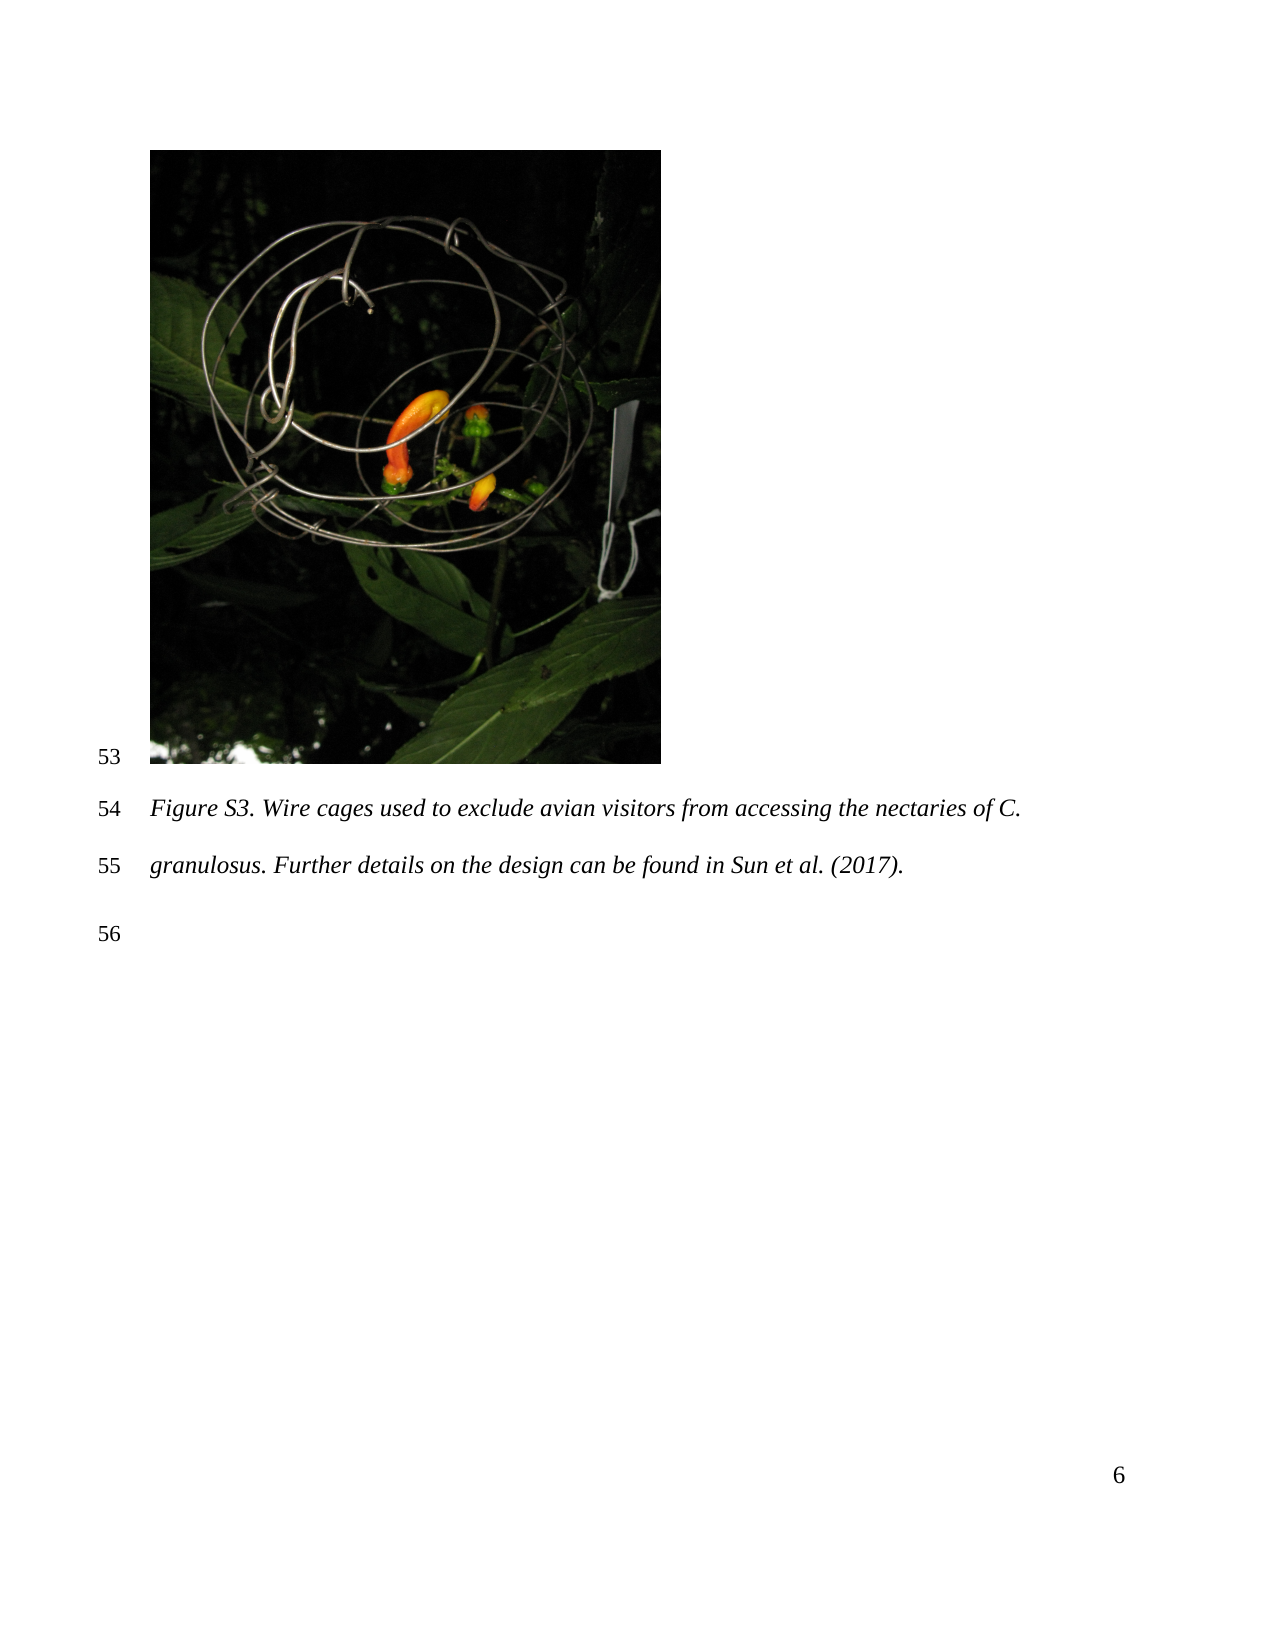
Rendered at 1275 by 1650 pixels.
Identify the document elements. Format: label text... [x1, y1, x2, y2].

text Figure S3. Wire cages used to exclude avian visitors from accessing the nectaries of C. granulosus. Further details on the design can be found in Sun et al. (2017). [150, 793, 1125, 879]
picture [150, 150, 661, 764]
